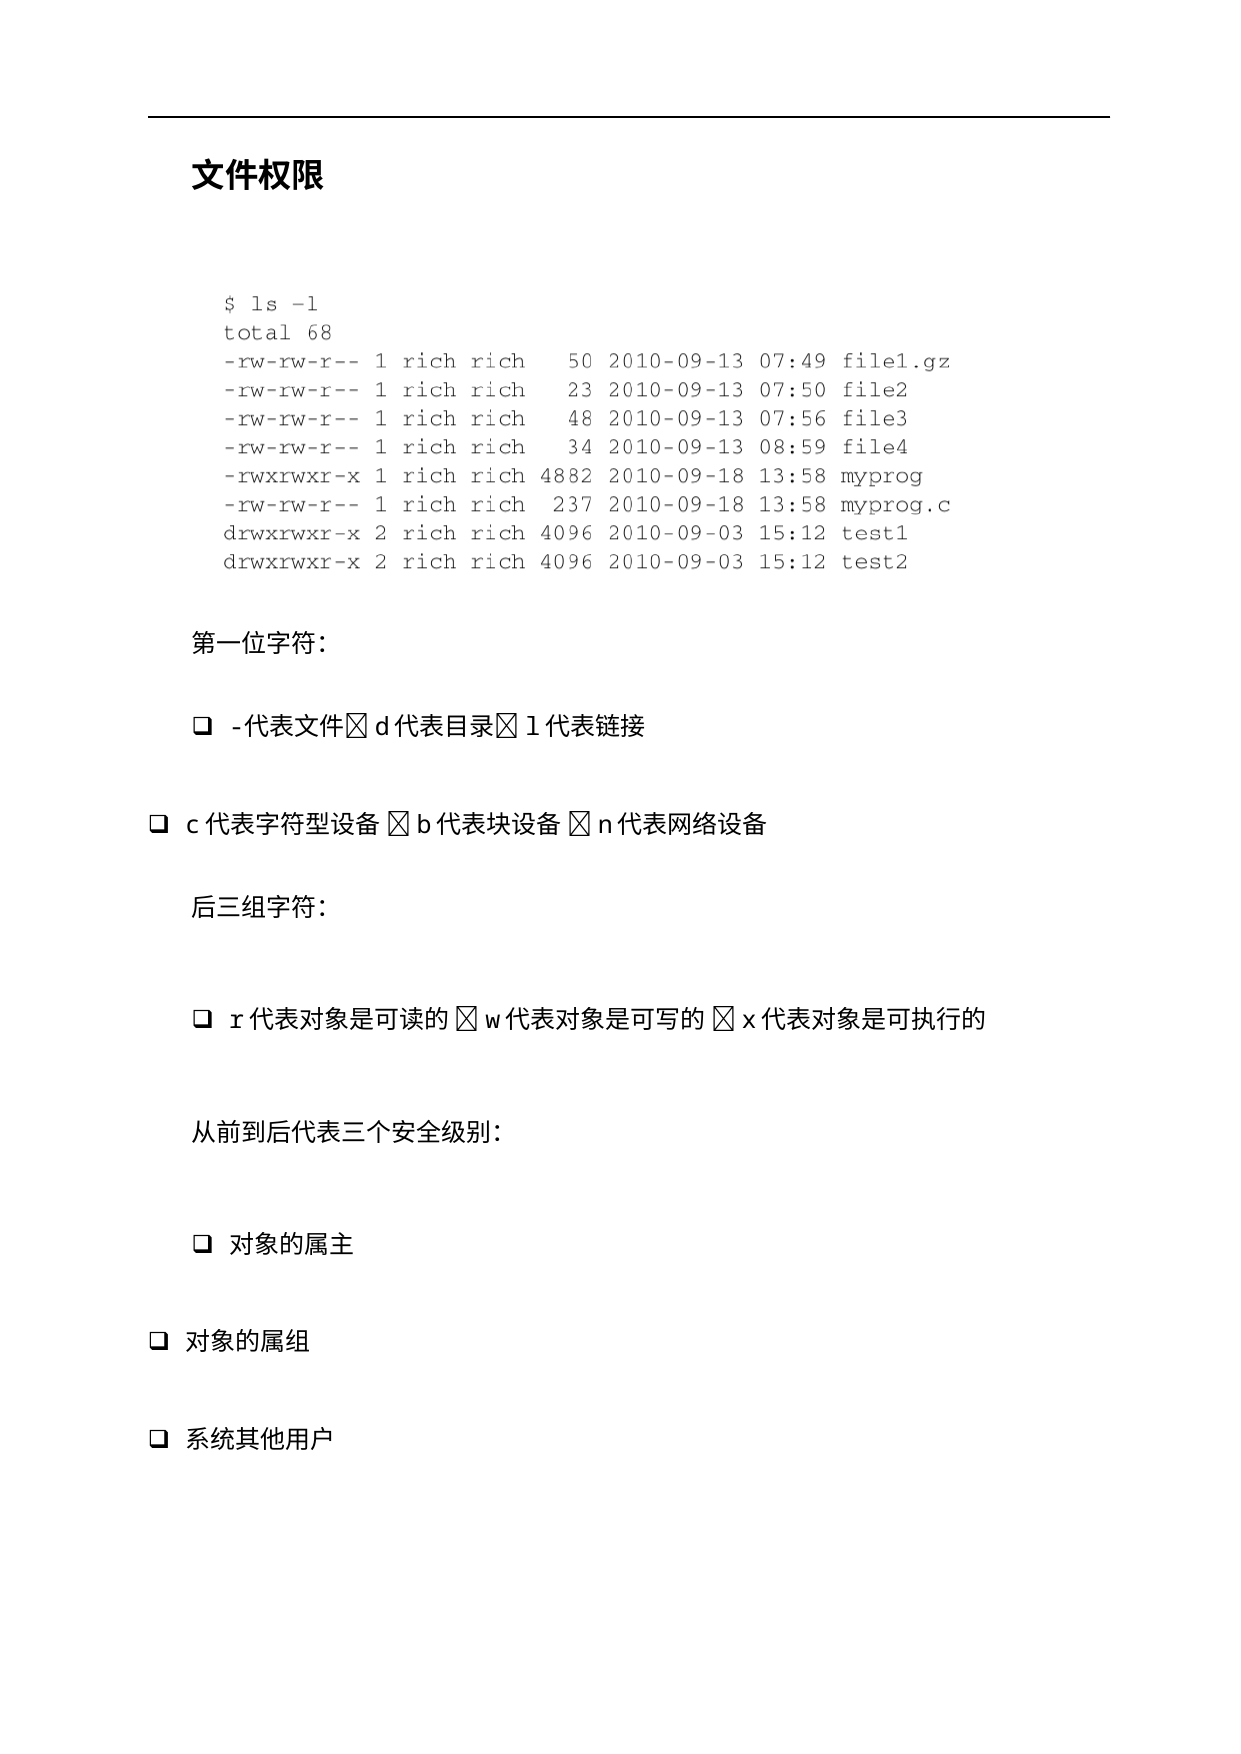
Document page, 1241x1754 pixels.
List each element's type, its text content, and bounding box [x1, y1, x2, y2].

text 后三组字符： [148, 873, 1110, 938]
picture [191, 282, 991, 577]
text 从前到后代表三个安全级别： [148, 1098, 1110, 1163]
text -代表文件 d代表目录 l代表链接 c代表字符型设备 b代表块设备 n代表网络设备 [148, 692, 1110, 855]
subtitle 文件权限 [148, 140, 1110, 205]
text 第一位字符： [148, 609, 1110, 674]
text r代表对象是可读的 w代表对象是可写的 x代表对象是可执行的 [148, 985, 1110, 1050]
text 对象的属主 对象的属组 系统其他用户 [148, 1210, 1110, 1470]
